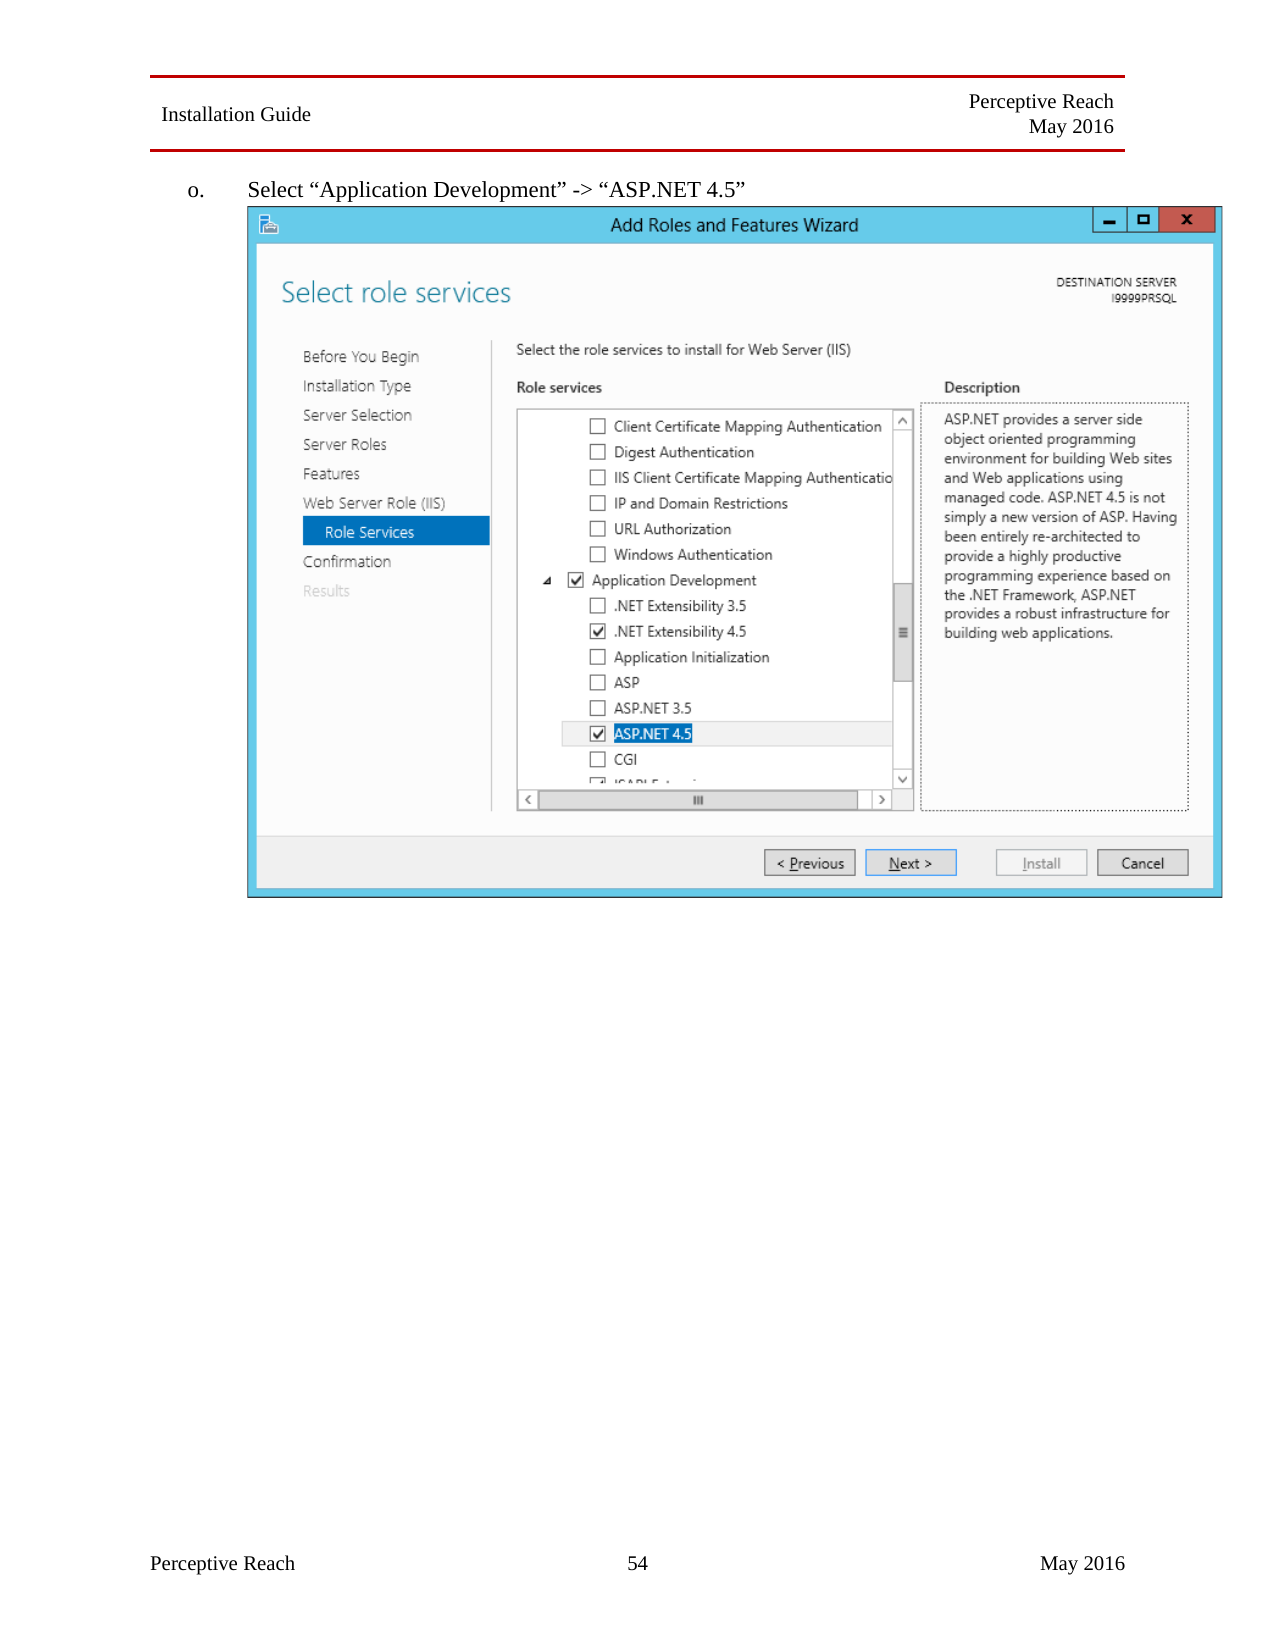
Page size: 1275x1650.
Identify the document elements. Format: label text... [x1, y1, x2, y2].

picture [247, 206, 1223, 898]
